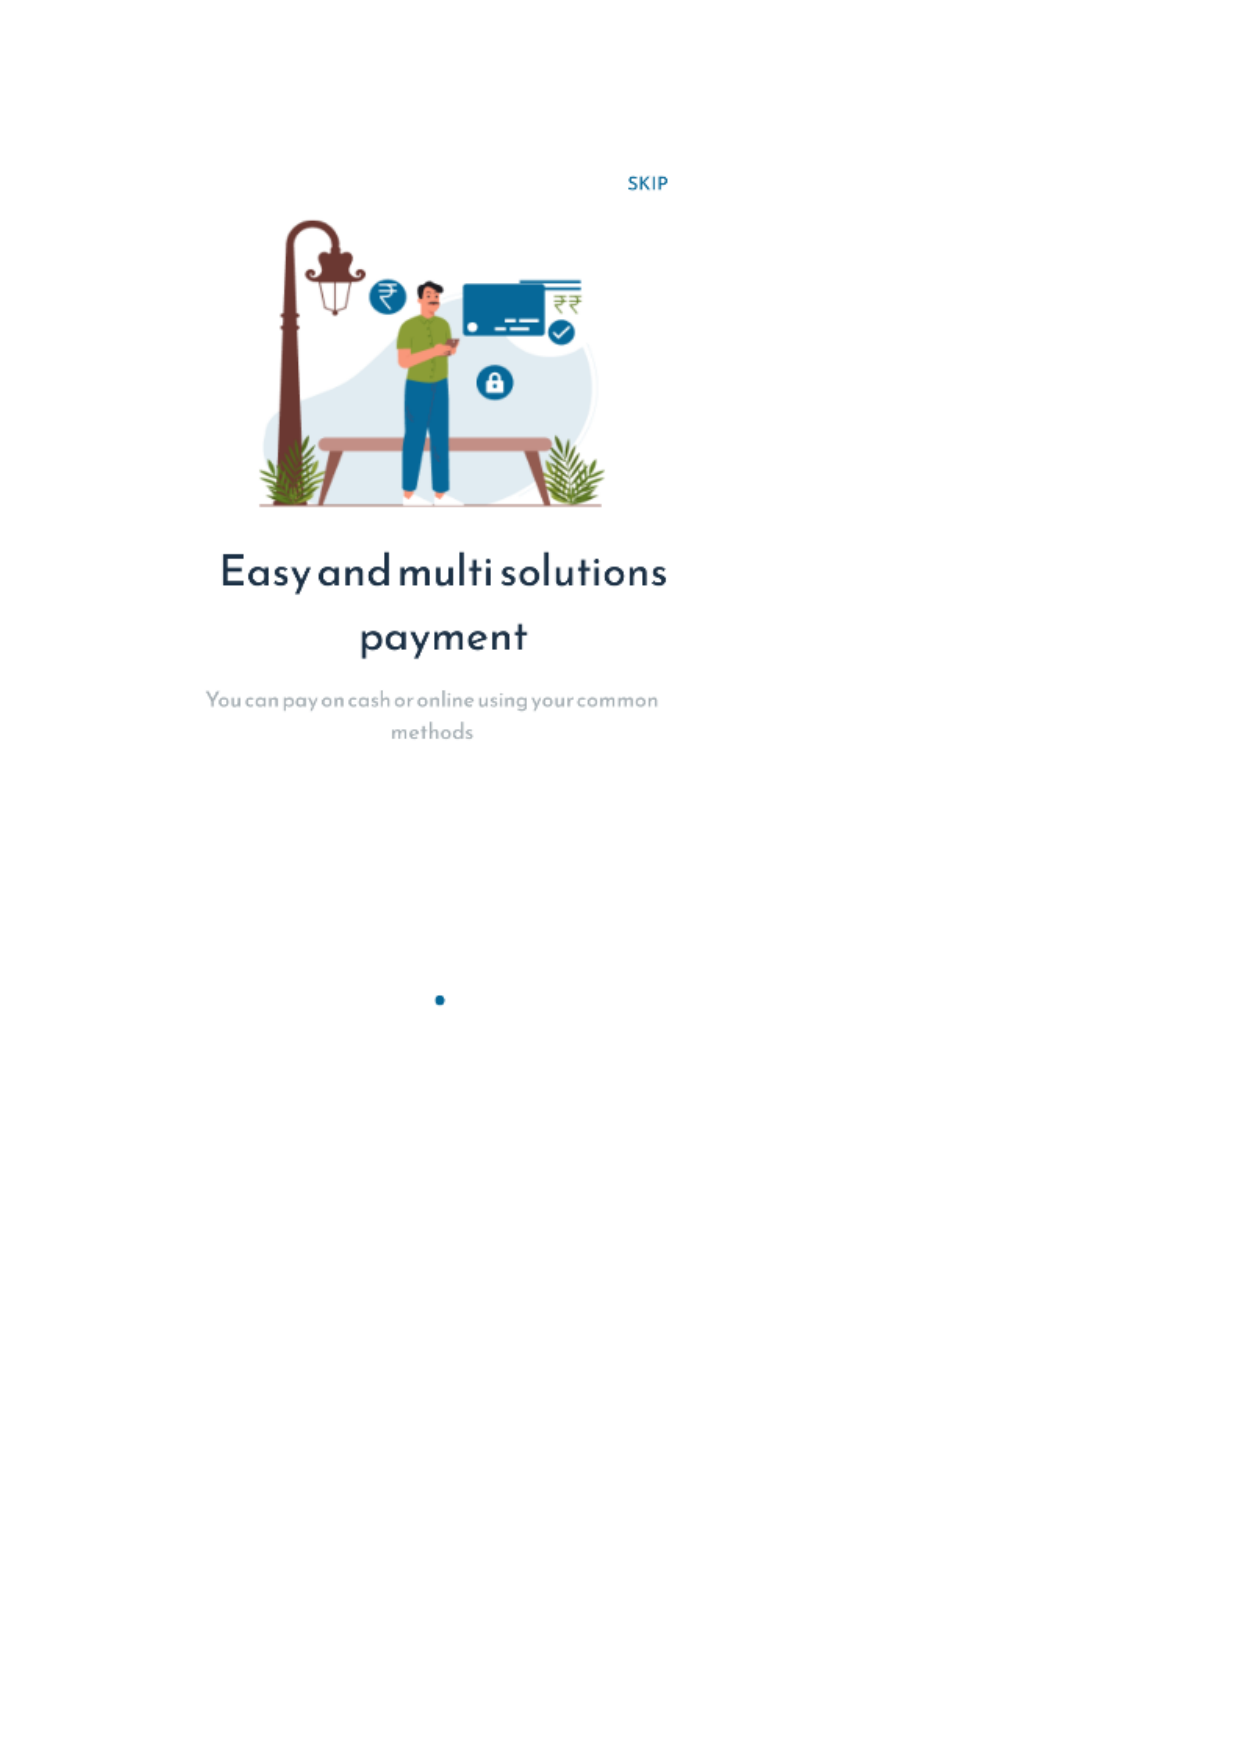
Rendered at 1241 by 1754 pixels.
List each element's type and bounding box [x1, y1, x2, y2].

picture [150, 150, 688, 1121]
